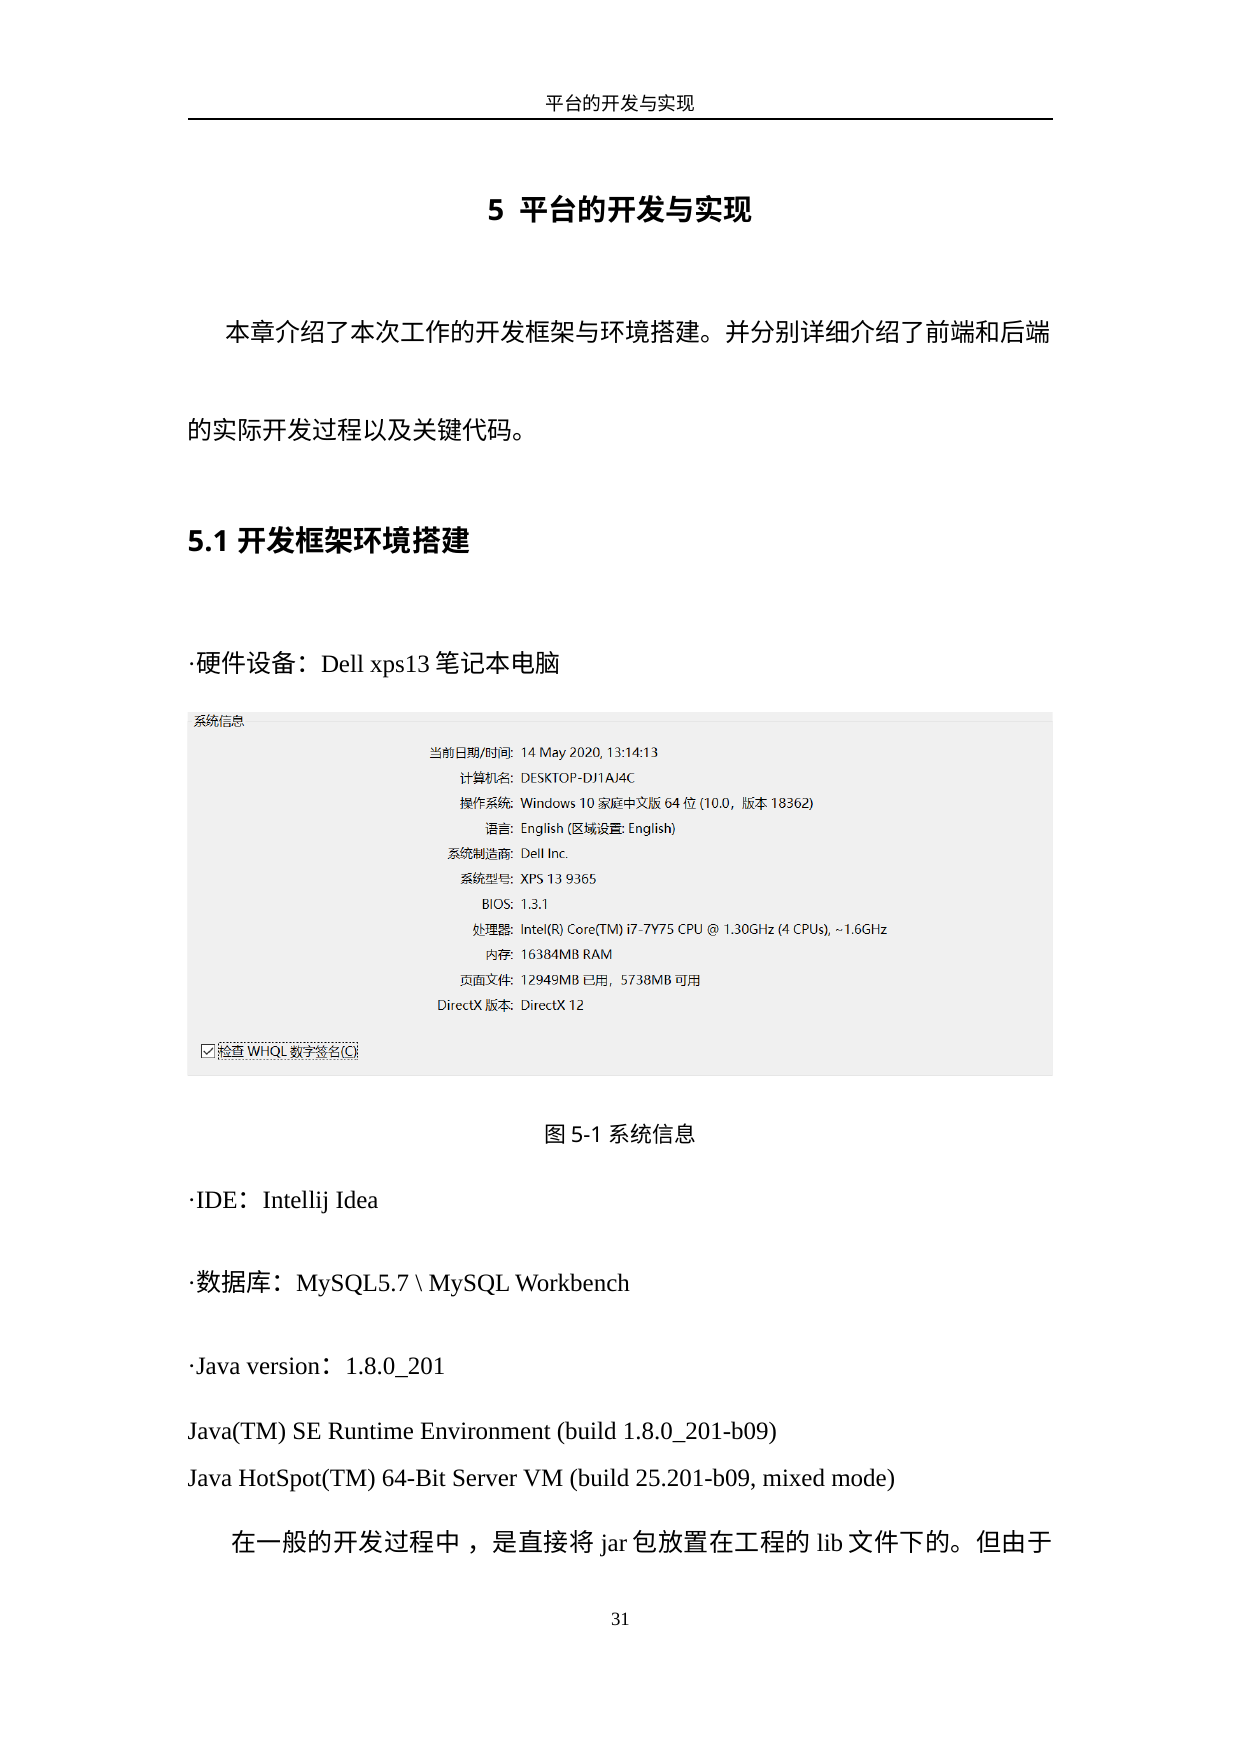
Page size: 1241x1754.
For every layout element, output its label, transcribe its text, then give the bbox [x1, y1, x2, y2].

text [187, 1508, 1053, 1573]
text Java HotSpot(TM) 64-Bit Server VM (build 25.201-b09, mixed mode) [187, 1461, 1053, 1494]
text ·Java version：1.8.0_201 [187, 1331, 1053, 1396]
text ·硬件设备：Dell xps13笔记本电脑 [187, 629, 1053, 694]
text ·IDE：Intellij Idea [187, 1165, 1053, 1230]
subtitle 5 平台的开发与实现 [187, 176, 1053, 241]
text Java(TM) SE Runtime Environment (build 1.8.0_201-b09) [187, 1414, 1053, 1447]
text 本章介绍了本次工作的开发框架与环境搭建。并分别详细介绍了前端和后端的实际开发过程以及关键代码。 [187, 298, 1053, 461]
subtitle 5.1 开发框架环境搭建 [187, 506, 1053, 571]
text ·数据库：MySQL5.7 \ MySQL Workbench [187, 1248, 1053, 1313]
text 图5-1 系统信息 [187, 1117, 1053, 1149]
picture [187, 712, 1053, 1076]
